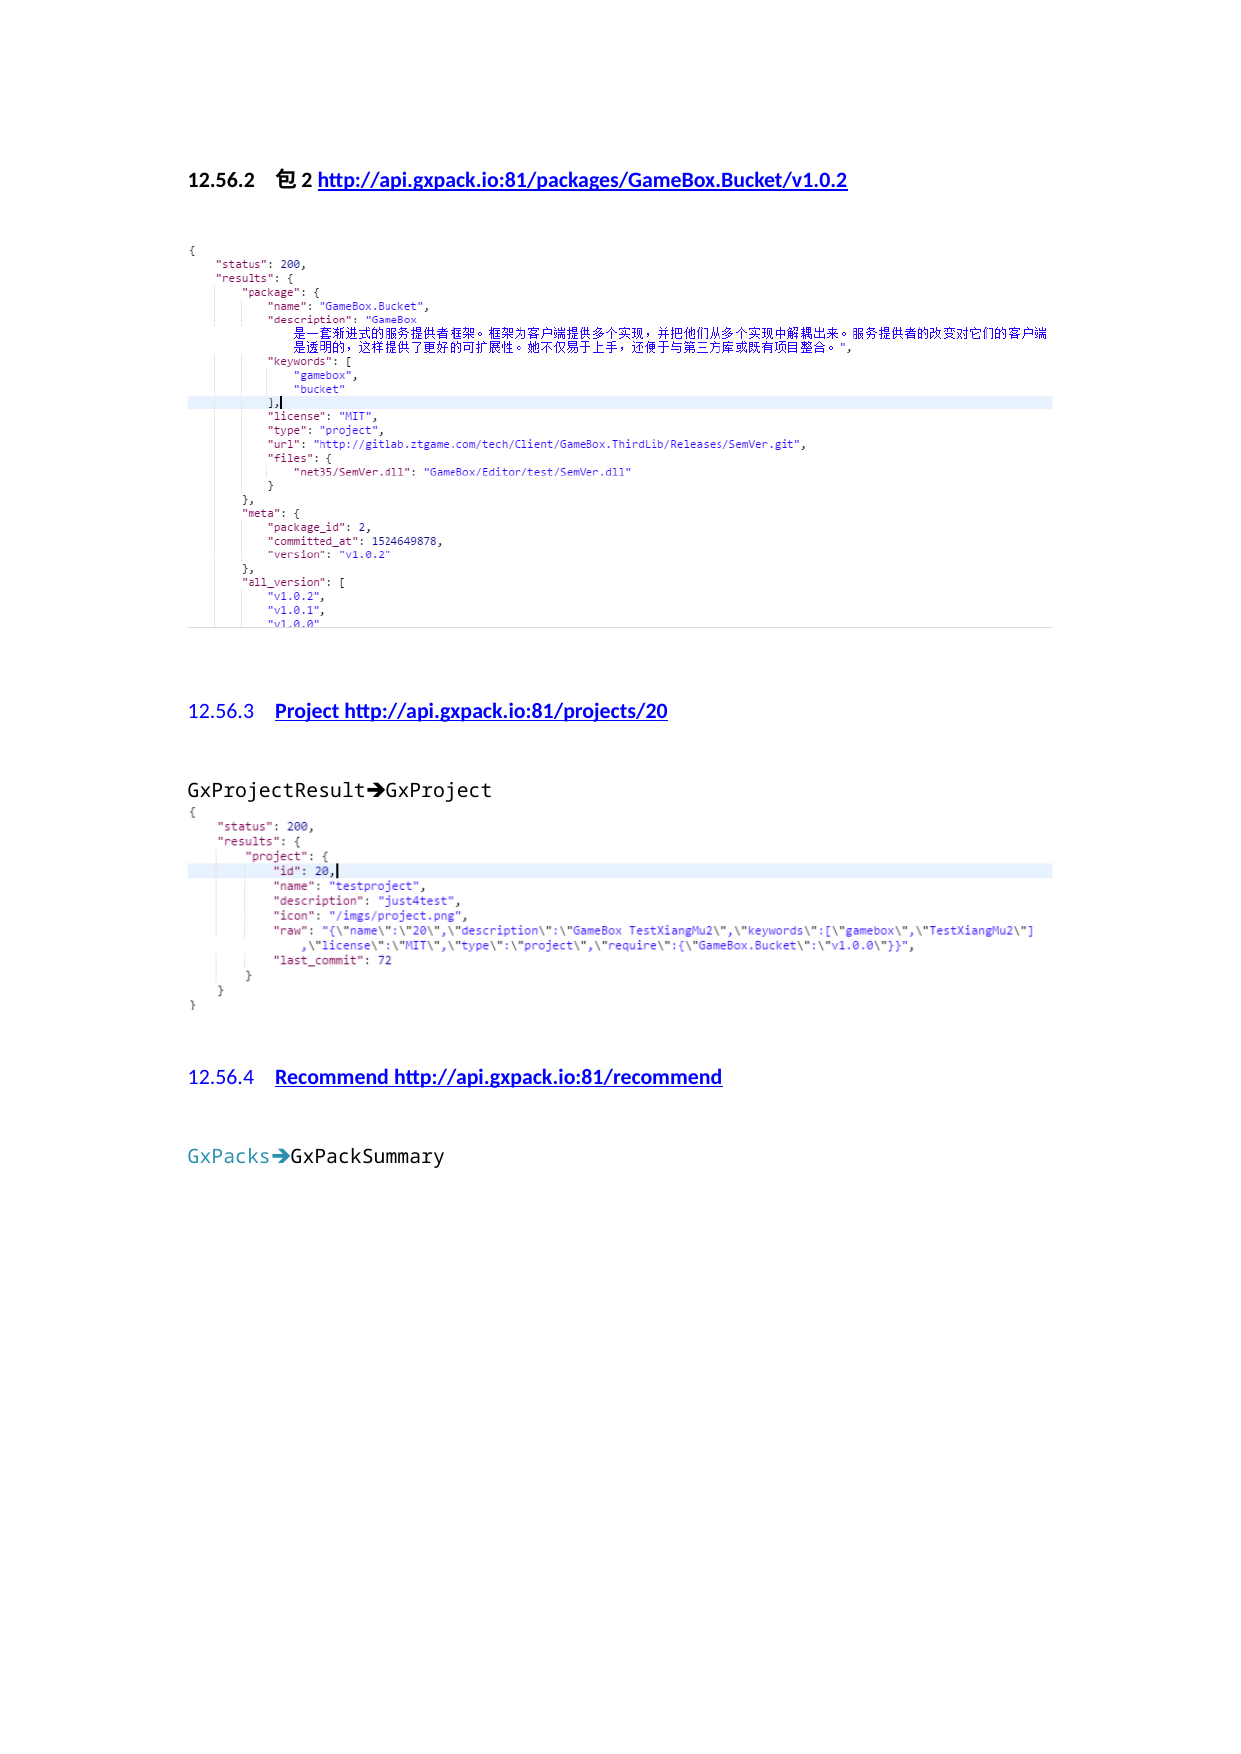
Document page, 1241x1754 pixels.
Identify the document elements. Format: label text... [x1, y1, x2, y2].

subtitle 包2 http://api.gxpack.io:81/packages/GameBox.Bucket/v1.0.2 [187, 162, 1053, 194]
picture [187, 244, 1053, 630]
subtitle Project http://api.gxpack.io:81/projects/20 [187, 694, 1053, 727]
text GxPacksGxPackSummary [187, 1139, 1053, 1172]
subtitle Recommend http://api.gxpack.io:81/recommend [187, 1060, 1053, 1093]
picture [187, 805, 1053, 1010]
text GxProjectResultGxProject [187, 773, 1053, 805]
